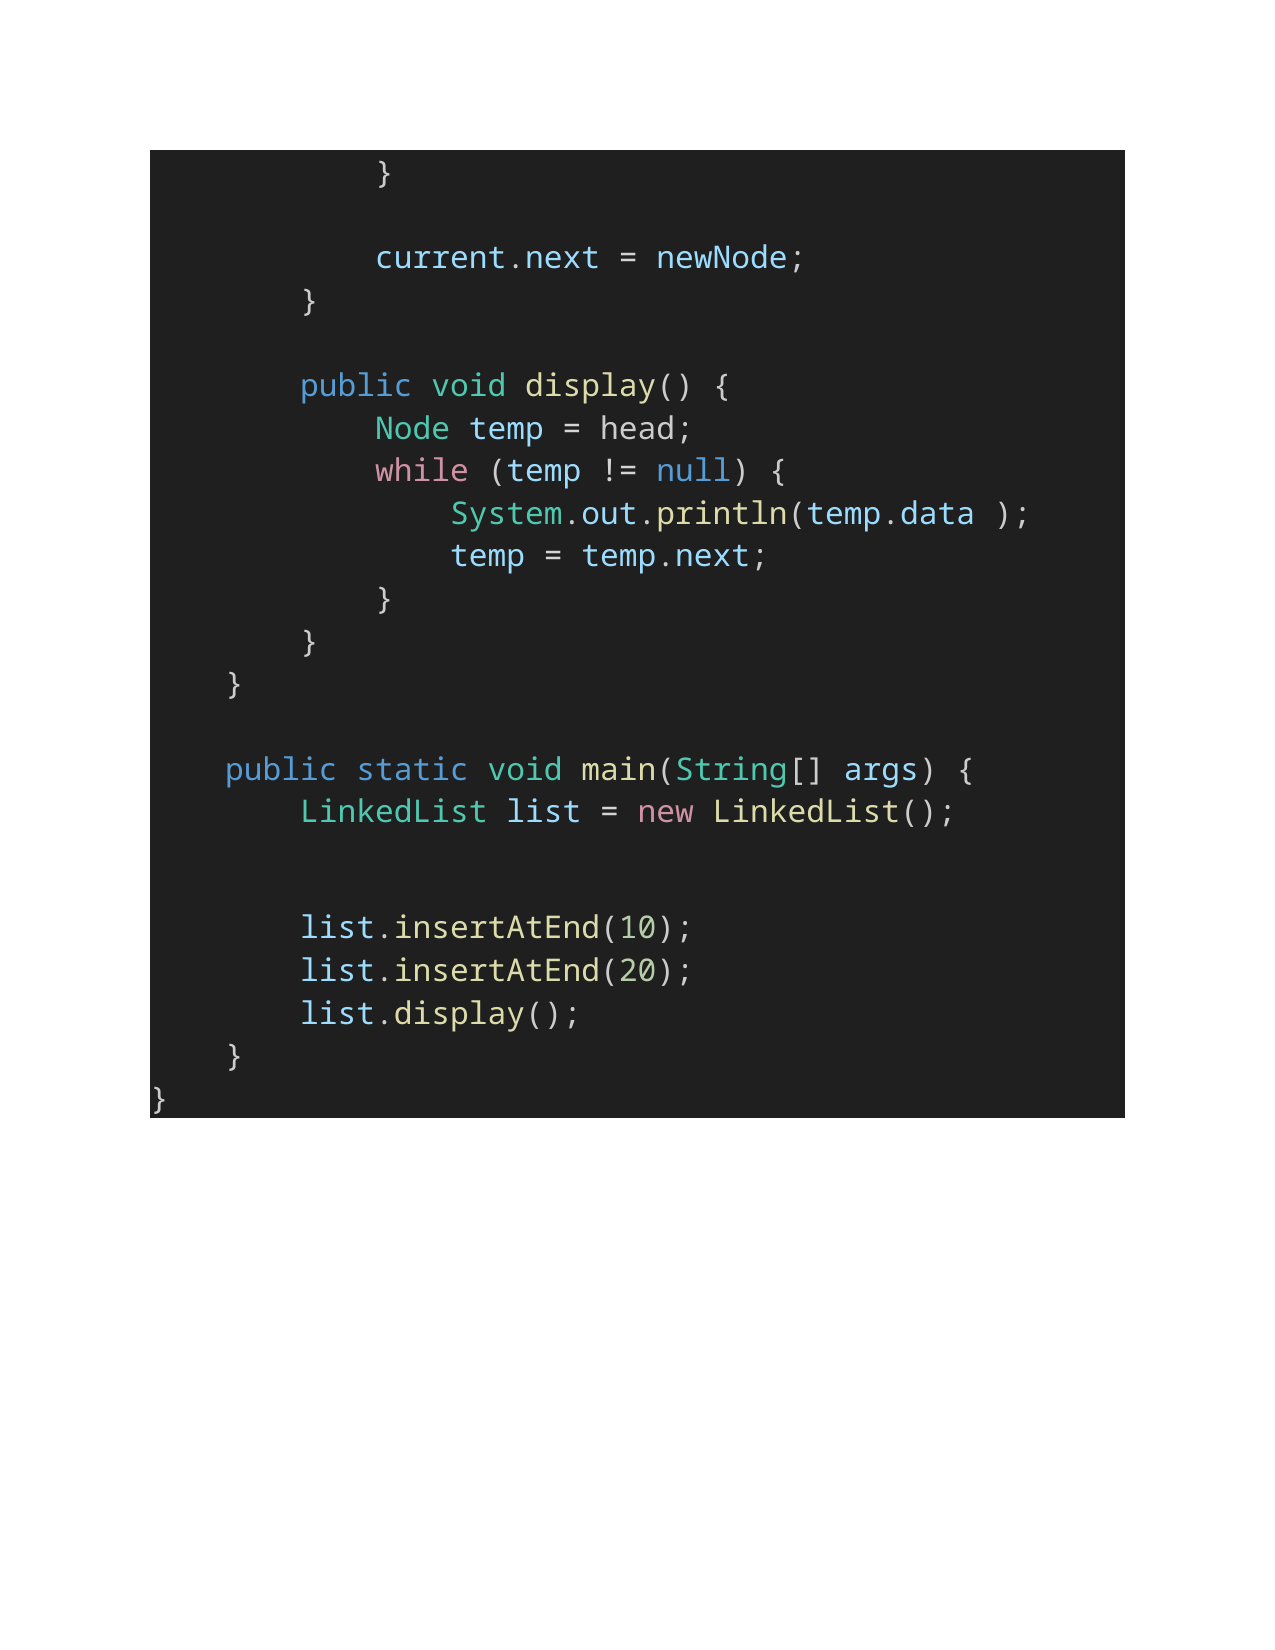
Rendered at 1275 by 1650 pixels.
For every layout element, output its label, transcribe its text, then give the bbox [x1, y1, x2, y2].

text temp = temp.next; [150, 533, 1125, 576]
text } [150, 278, 1125, 320]
text public void display() { [150, 363, 1125, 406]
text } [150, 619, 1125, 661]
text list.insertAtEnd(10); [150, 906, 1125, 948]
text LinkedList list = new LinkedList(); [150, 789, 1125, 832]
text list.display(); [150, 991, 1125, 1033]
text current.next = newNode; [150, 235, 1125, 278]
text } [150, 1033, 1125, 1076]
text while (temp != null) { [150, 448, 1125, 491]
text list.insertAtEnd(20); [150, 948, 1125, 991]
text } [150, 1076, 1125, 1118]
text System.out.println(temp.data ); [150, 491, 1125, 533]
text } [150, 576, 1125, 619]
text public static void main(String[] args) { [150, 746, 1125, 789]
text } [150, 150, 1125, 193]
text } [150, 661, 1125, 704]
text Node temp = head; [150, 406, 1125, 448]
